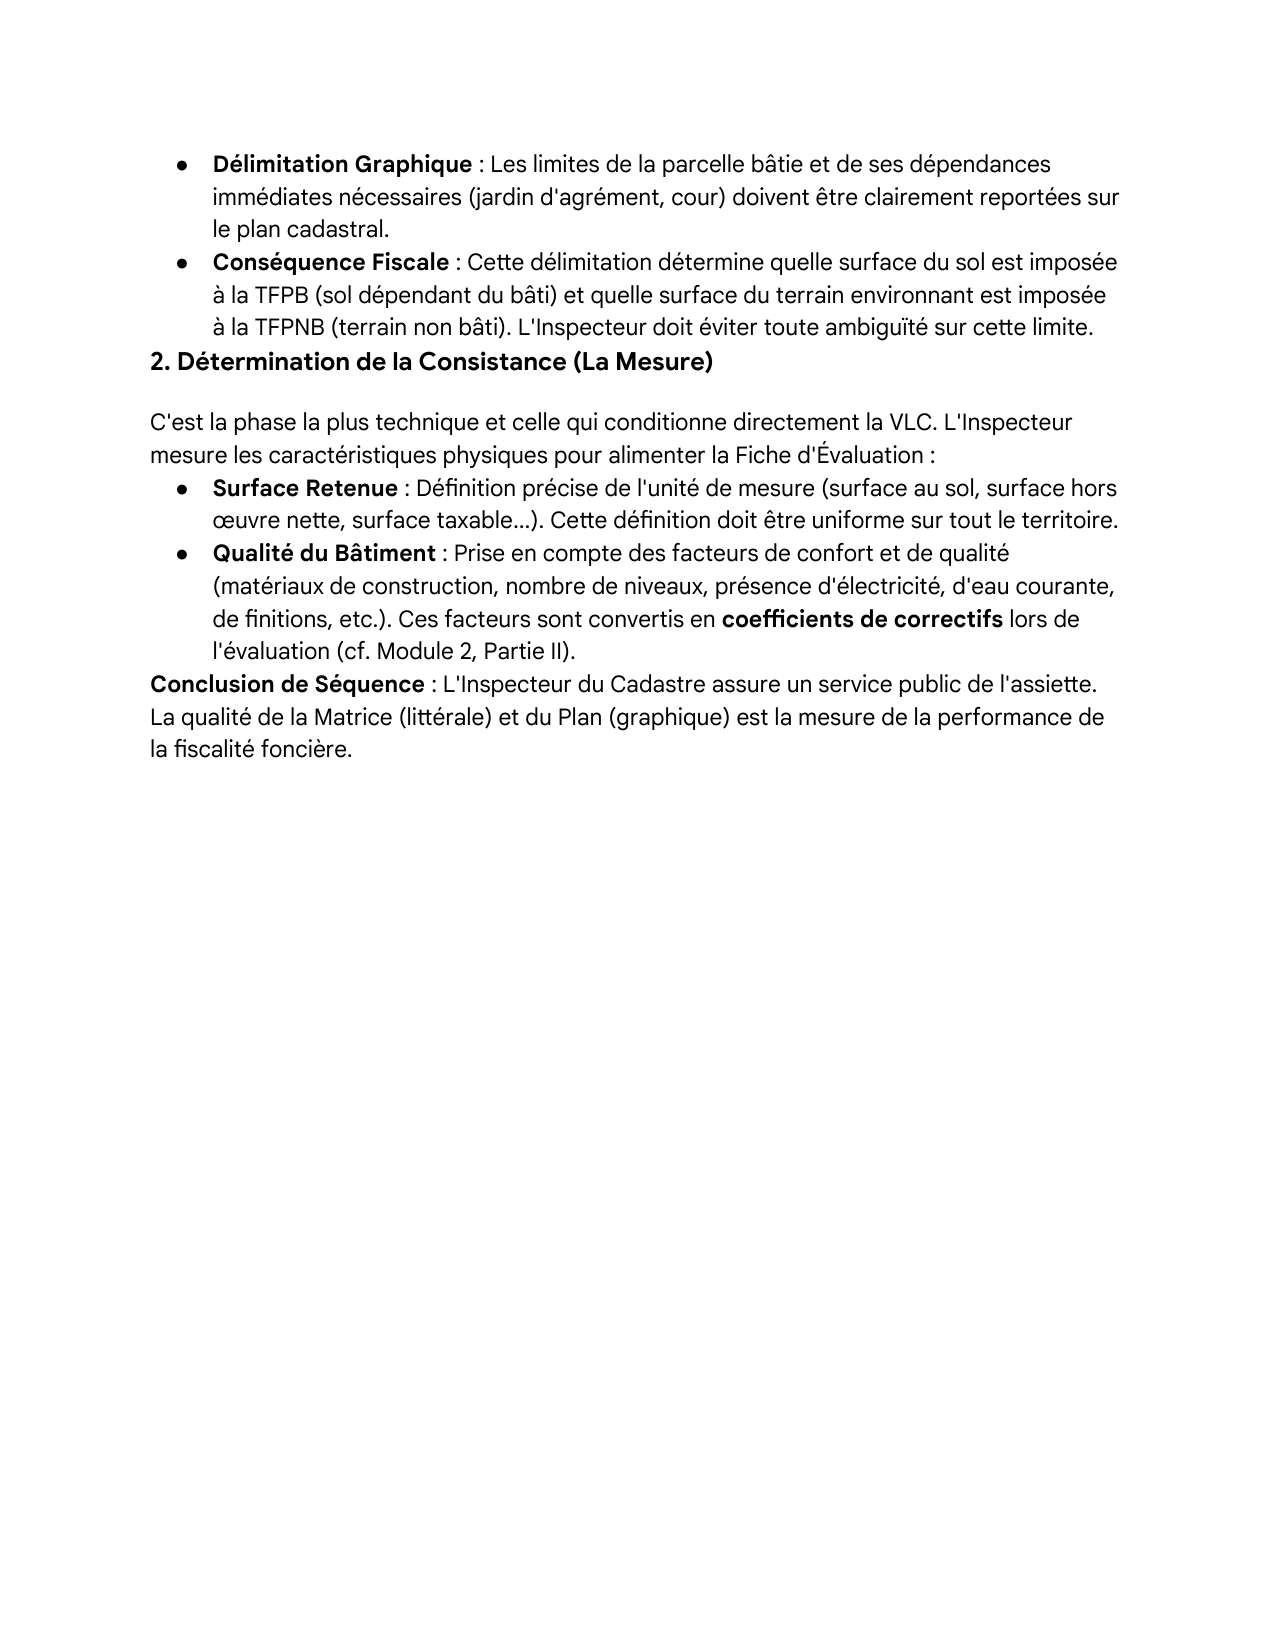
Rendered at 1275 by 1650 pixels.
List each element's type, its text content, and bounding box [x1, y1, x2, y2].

subtitle 2. Détermination de la Consistance (La Mesure) [150, 346, 1125, 378]
list Conséquence Fiscale : Cette délimitation détermine quelle surface du sol est imposée à la TFPB (sol dépendant du bâti) et quelle surface du terrain environnant est imposée à la TFPNB (terrain non bâti). L'Inspecteur doit éviter toute ambiguïté sur cette limite. [175, 248, 1125, 342]
text Conclusion de Séquence : L'Inspecteur du Cadastre assure un service public de l'assiette. La qualité de la Matrice (littérale) et du Plan (graphique) est la mesure de la performance de la fiscalité foncière. [150, 670, 1125, 764]
list Surface Retenue : Définition précise de l'unité de mesure (surface au sol, surface hors œuvre nette, surface taxable...). Cette définition doit être uniforme sur tout le territoire. [175, 474, 1125, 535]
list Délimitation Graphique : Les limites de la parcelle bâtie et de ses dépendances immédiates nécessaires (jardin d'agrément, cour) doivent être clairement reportées sur le plan cadastral. [175, 150, 1125, 244]
text C'est la phase la plus technique et celle qui conditionne directement la VLC. L'Inspecteur mesure les caractéristiques physiques pour alimenter la Fiche d'Évaluation : [150, 408, 1125, 470]
list Qualité du Bâtiment : Prise en compte des facteurs de confort et de qualité (matériaux de construction, nombre de niveaux, présence d'électricité, d'eau courante, de finitions, etc.). Ces facteurs sont convertis en coefficients de correctifs lors de l'évaluation (cf. Module 2, Partie II). [175, 539, 1125, 666]
